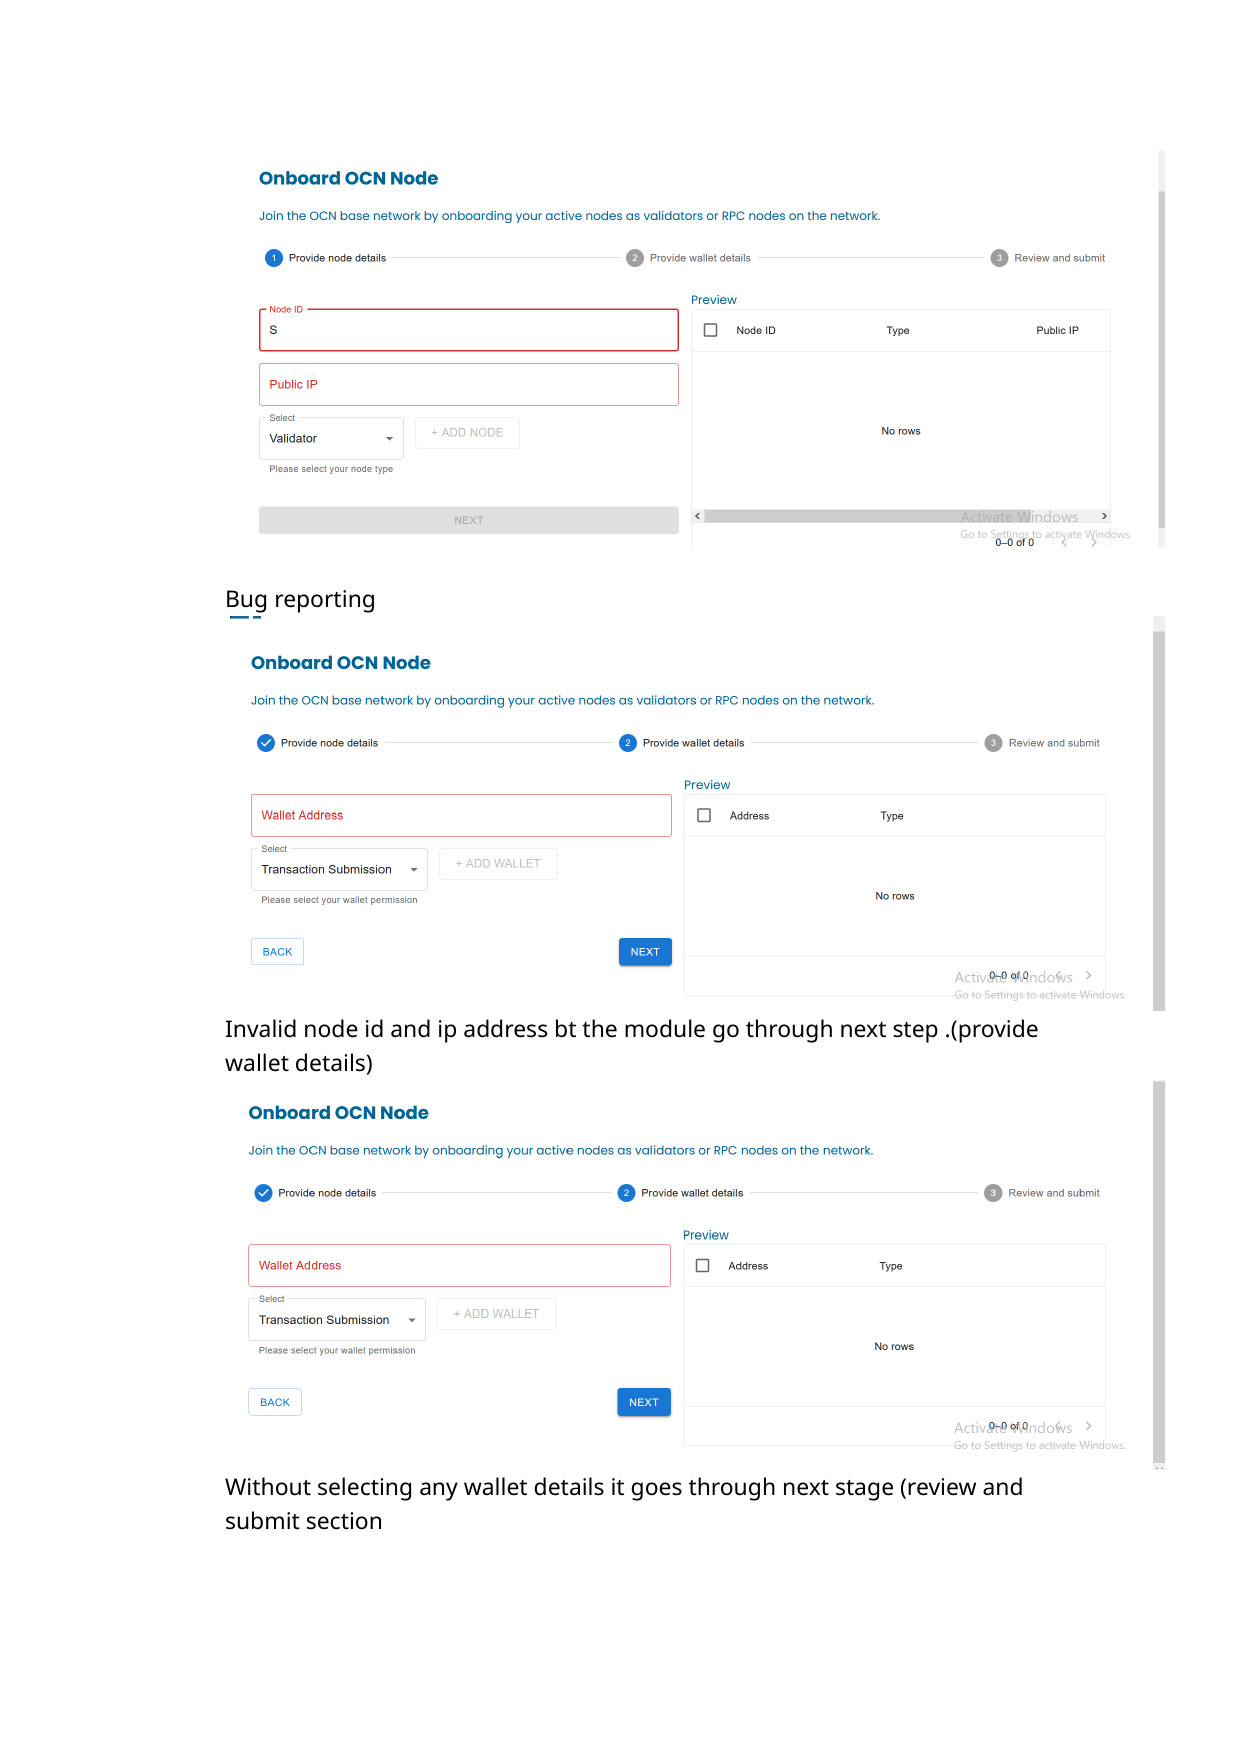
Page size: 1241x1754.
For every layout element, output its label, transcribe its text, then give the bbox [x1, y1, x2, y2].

picture [225, 616, 1166, 1011]
list Without selecting any wallet details it goes through next stage (review and submit section [225, 1471, 1090, 1536]
list Invalid node id and ip address bt the module go through next step .(provide wallet details) [225, 1013, 1090, 1078]
list Bug reporting [225, 583, 1090, 614]
picture [225, 1080, 1166, 1469]
picture [225, 150, 1166, 547]
